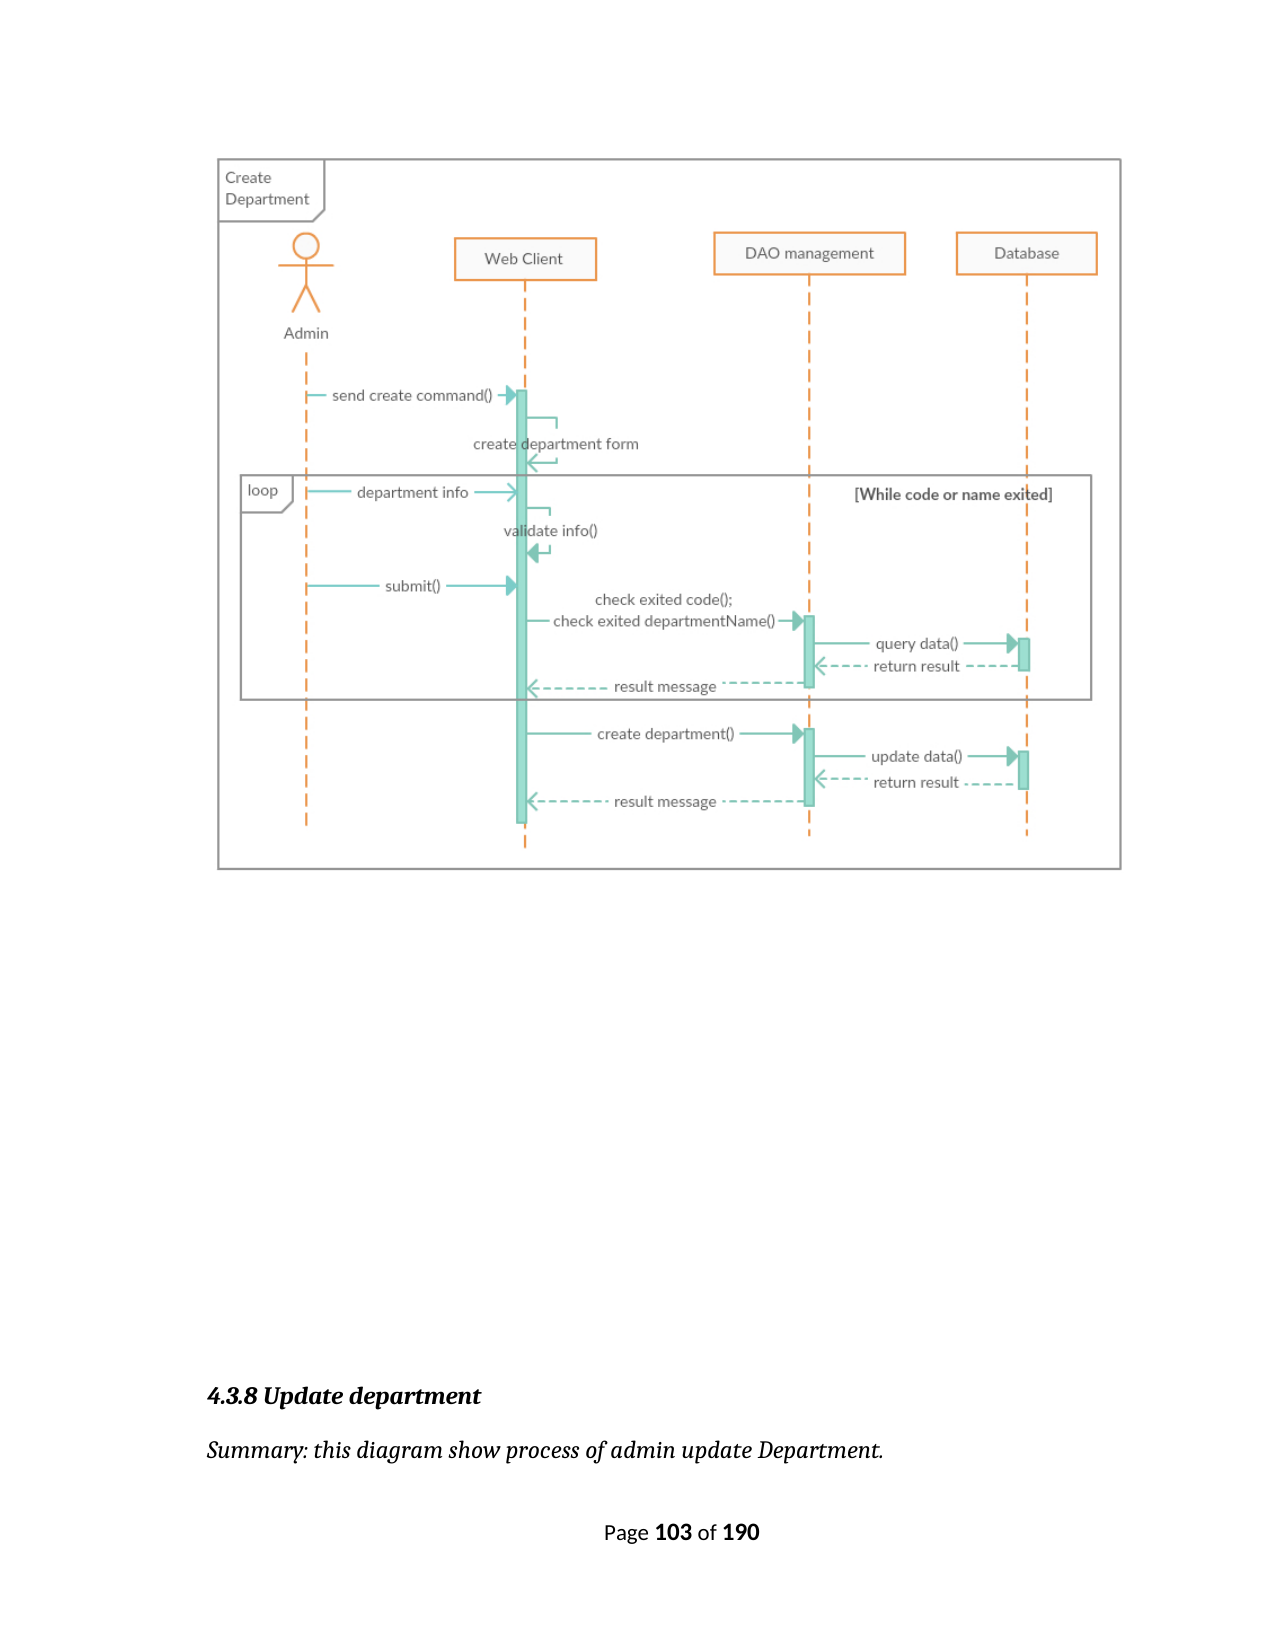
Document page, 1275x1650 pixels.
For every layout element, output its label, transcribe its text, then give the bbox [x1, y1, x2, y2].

text 4.3.8 Update department [207, 1382, 1157, 1411]
text Summary: this diagram show process of admin update Department. [207, 1436, 1157, 1464]
picture [206, 147, 1129, 873]
